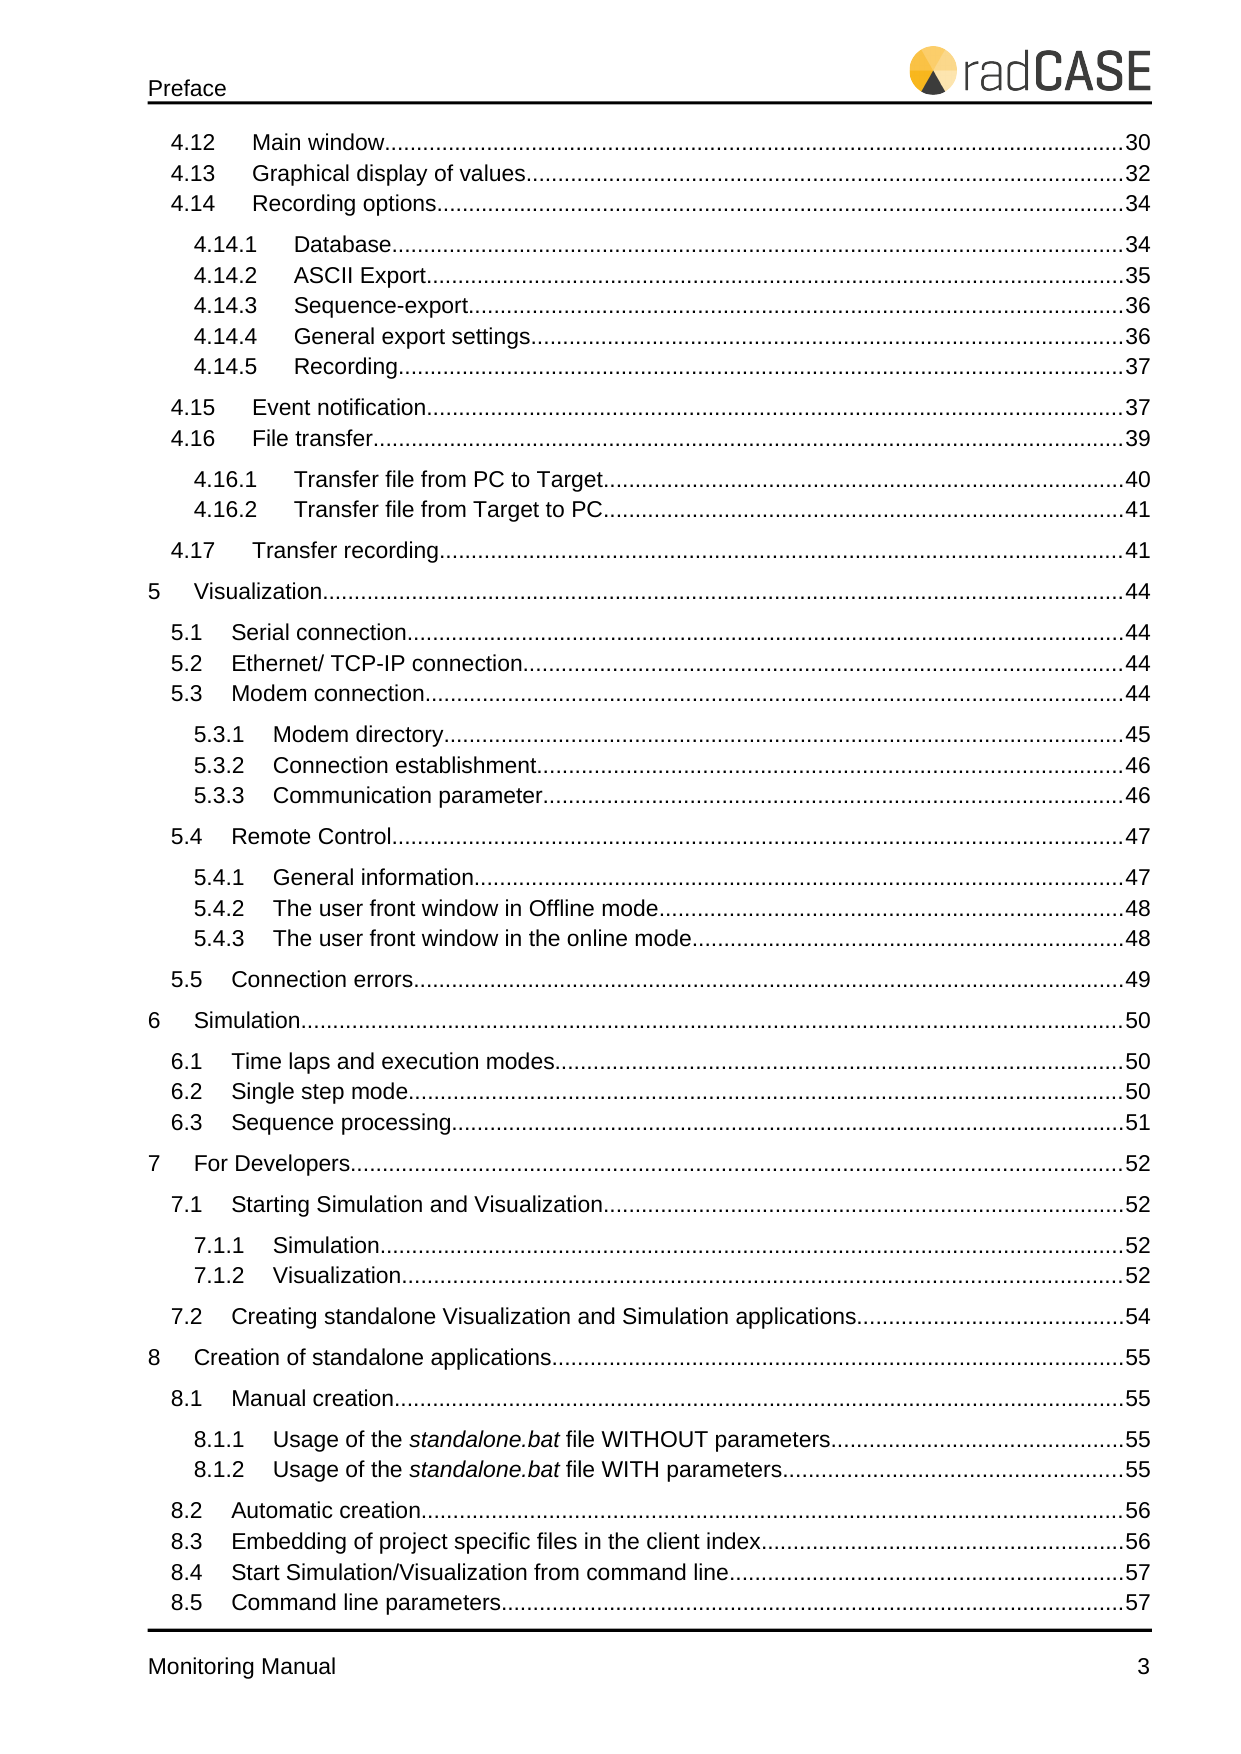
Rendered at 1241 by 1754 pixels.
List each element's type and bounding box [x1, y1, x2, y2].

picture [909, 46, 1151, 95]
